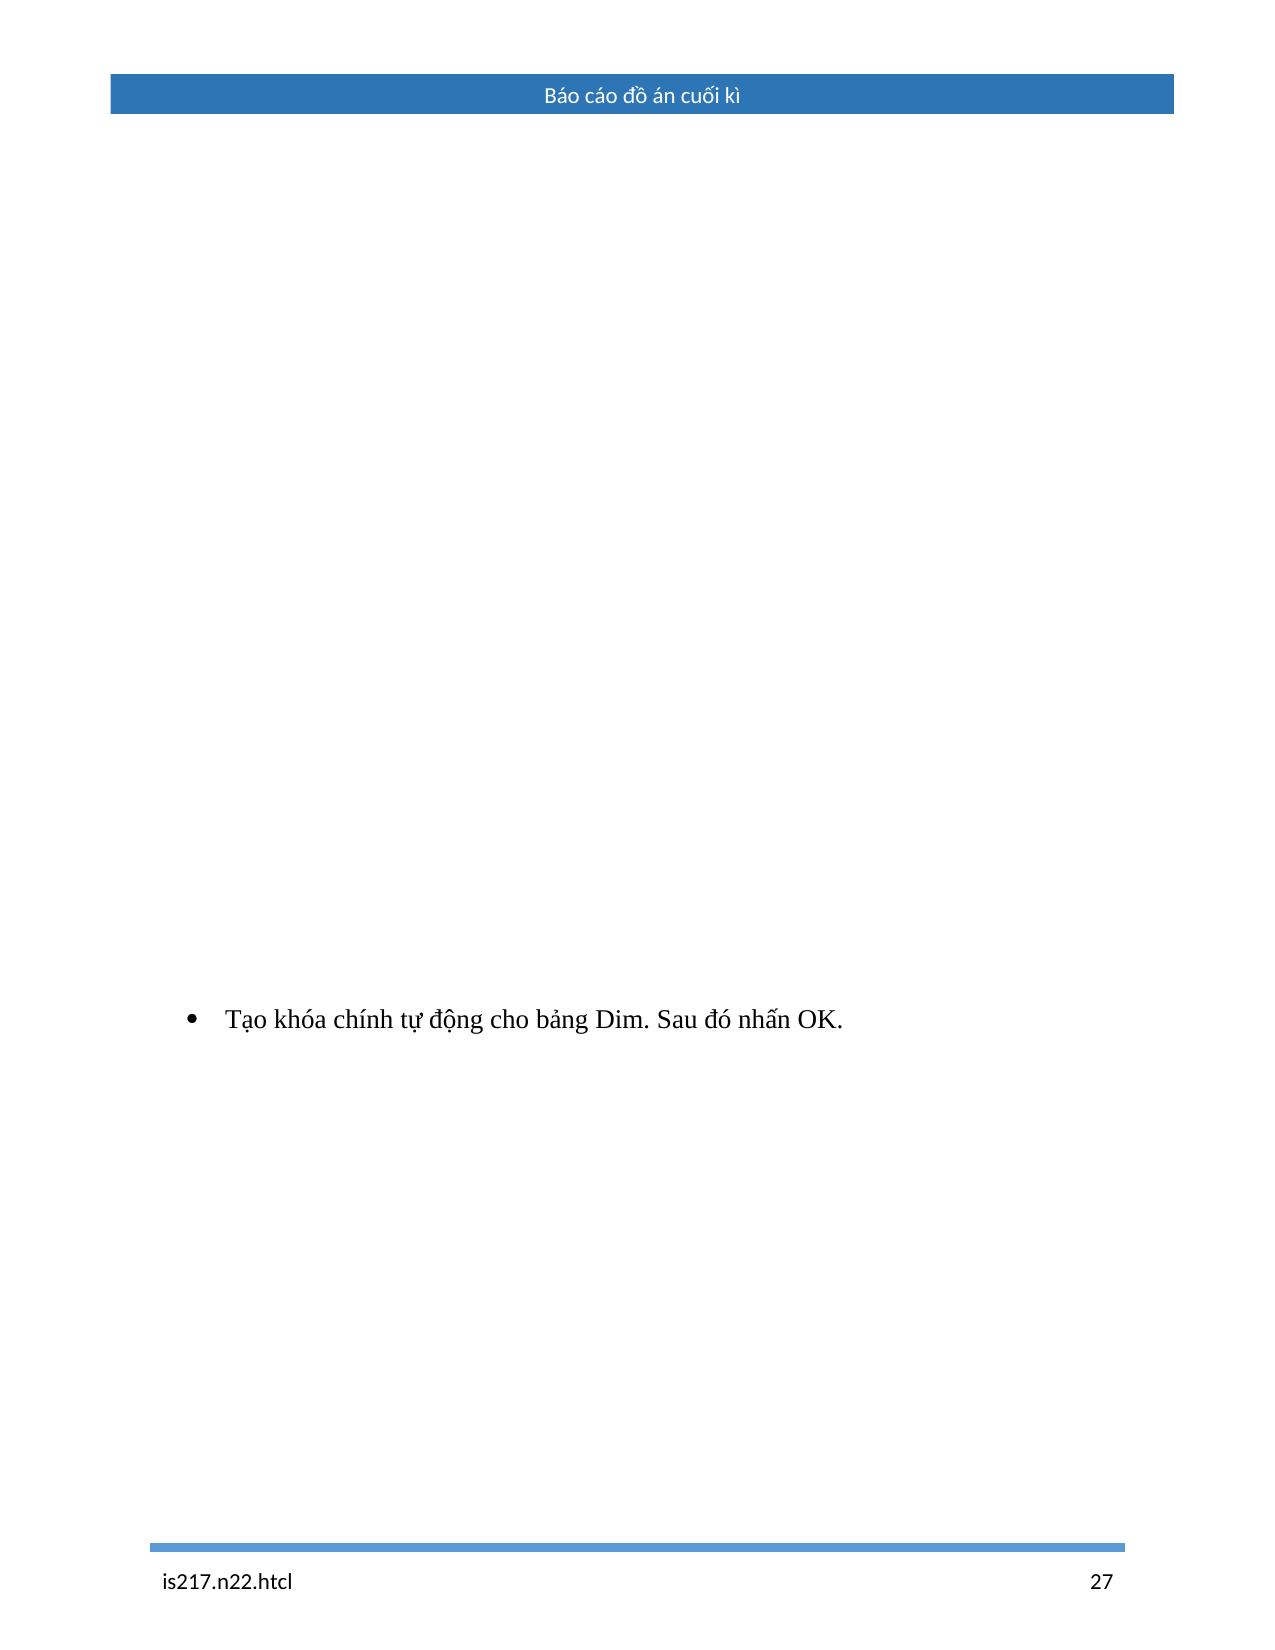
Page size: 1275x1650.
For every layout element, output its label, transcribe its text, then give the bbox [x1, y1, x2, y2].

list Tạo khóa chính tự động cho bảng Dim. Sau đó nhấn OK. [187, 1003, 1125, 1035]
